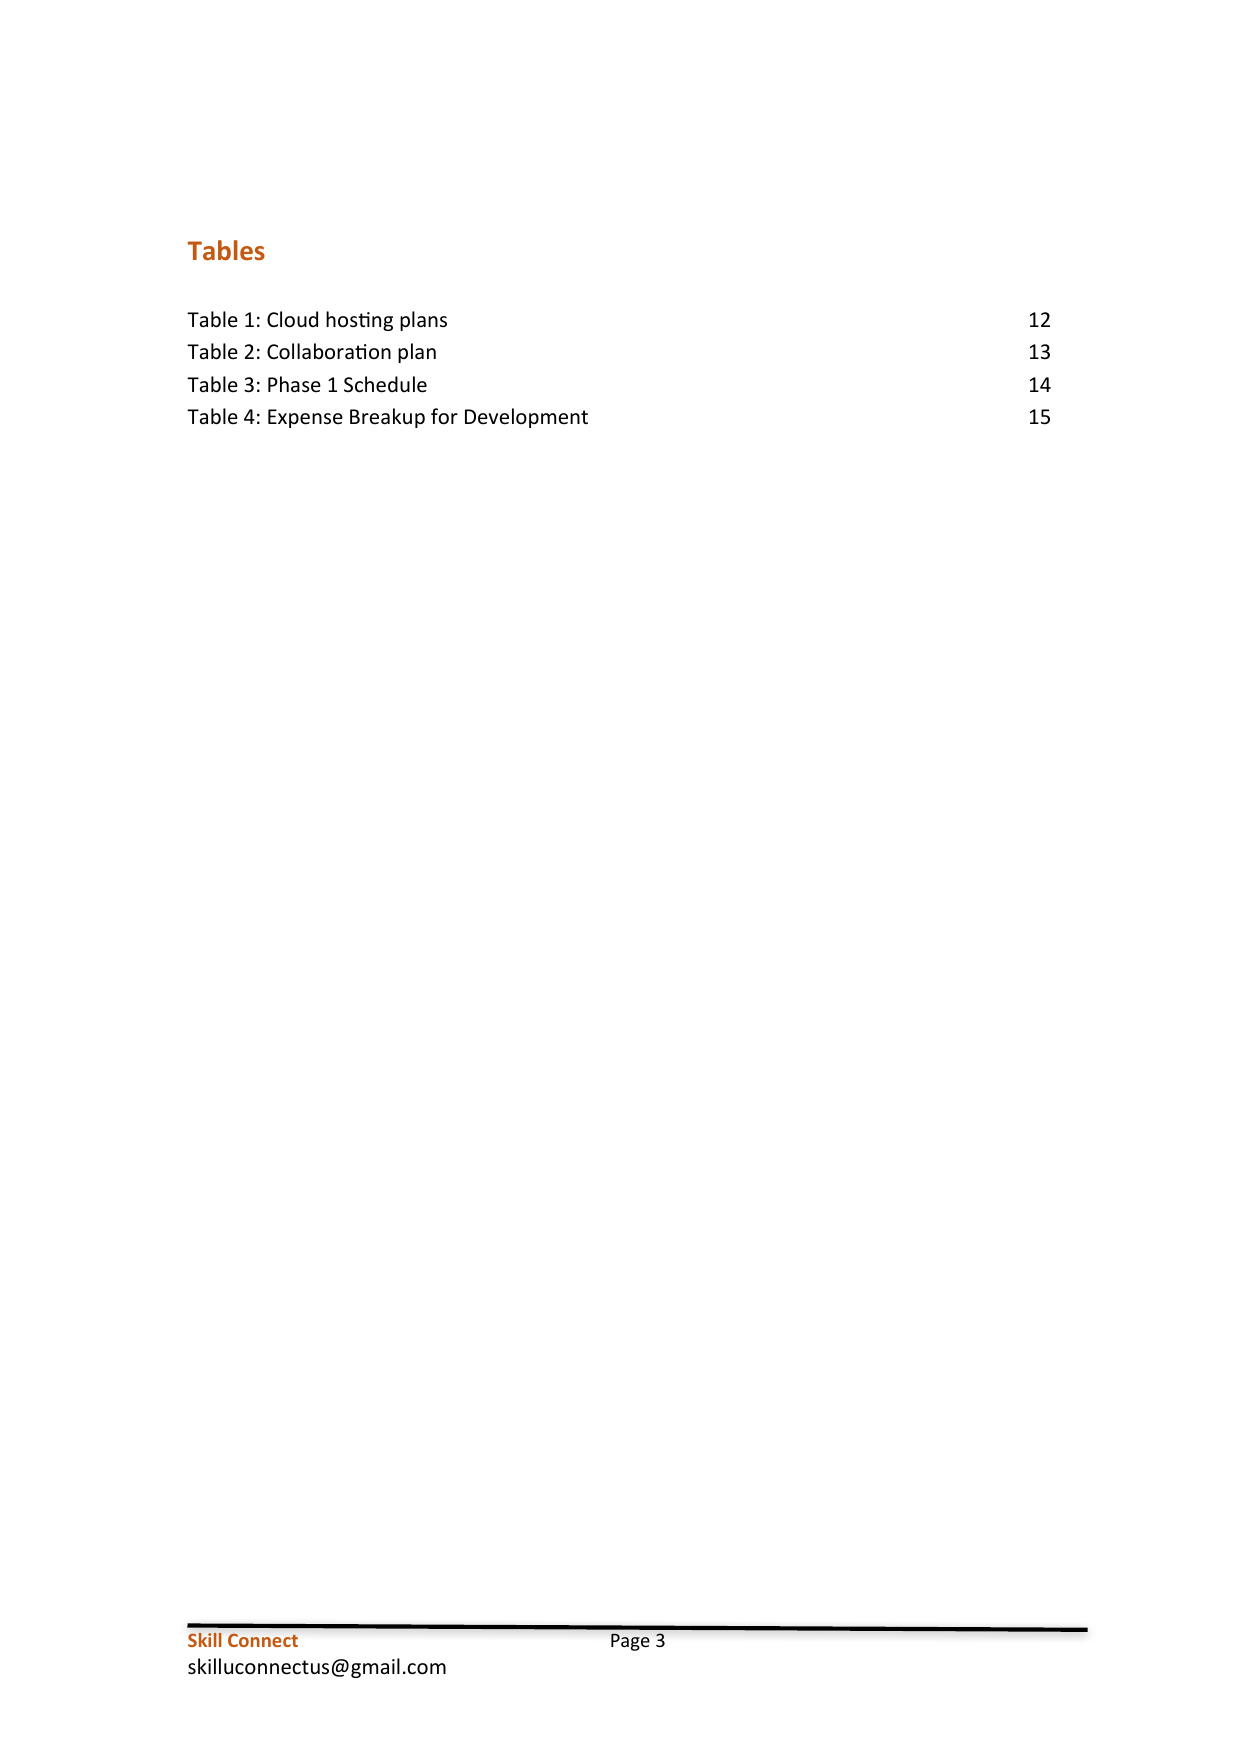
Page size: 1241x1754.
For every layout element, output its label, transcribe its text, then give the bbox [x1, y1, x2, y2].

subtitle Tables [187, 232, 1053, 268]
